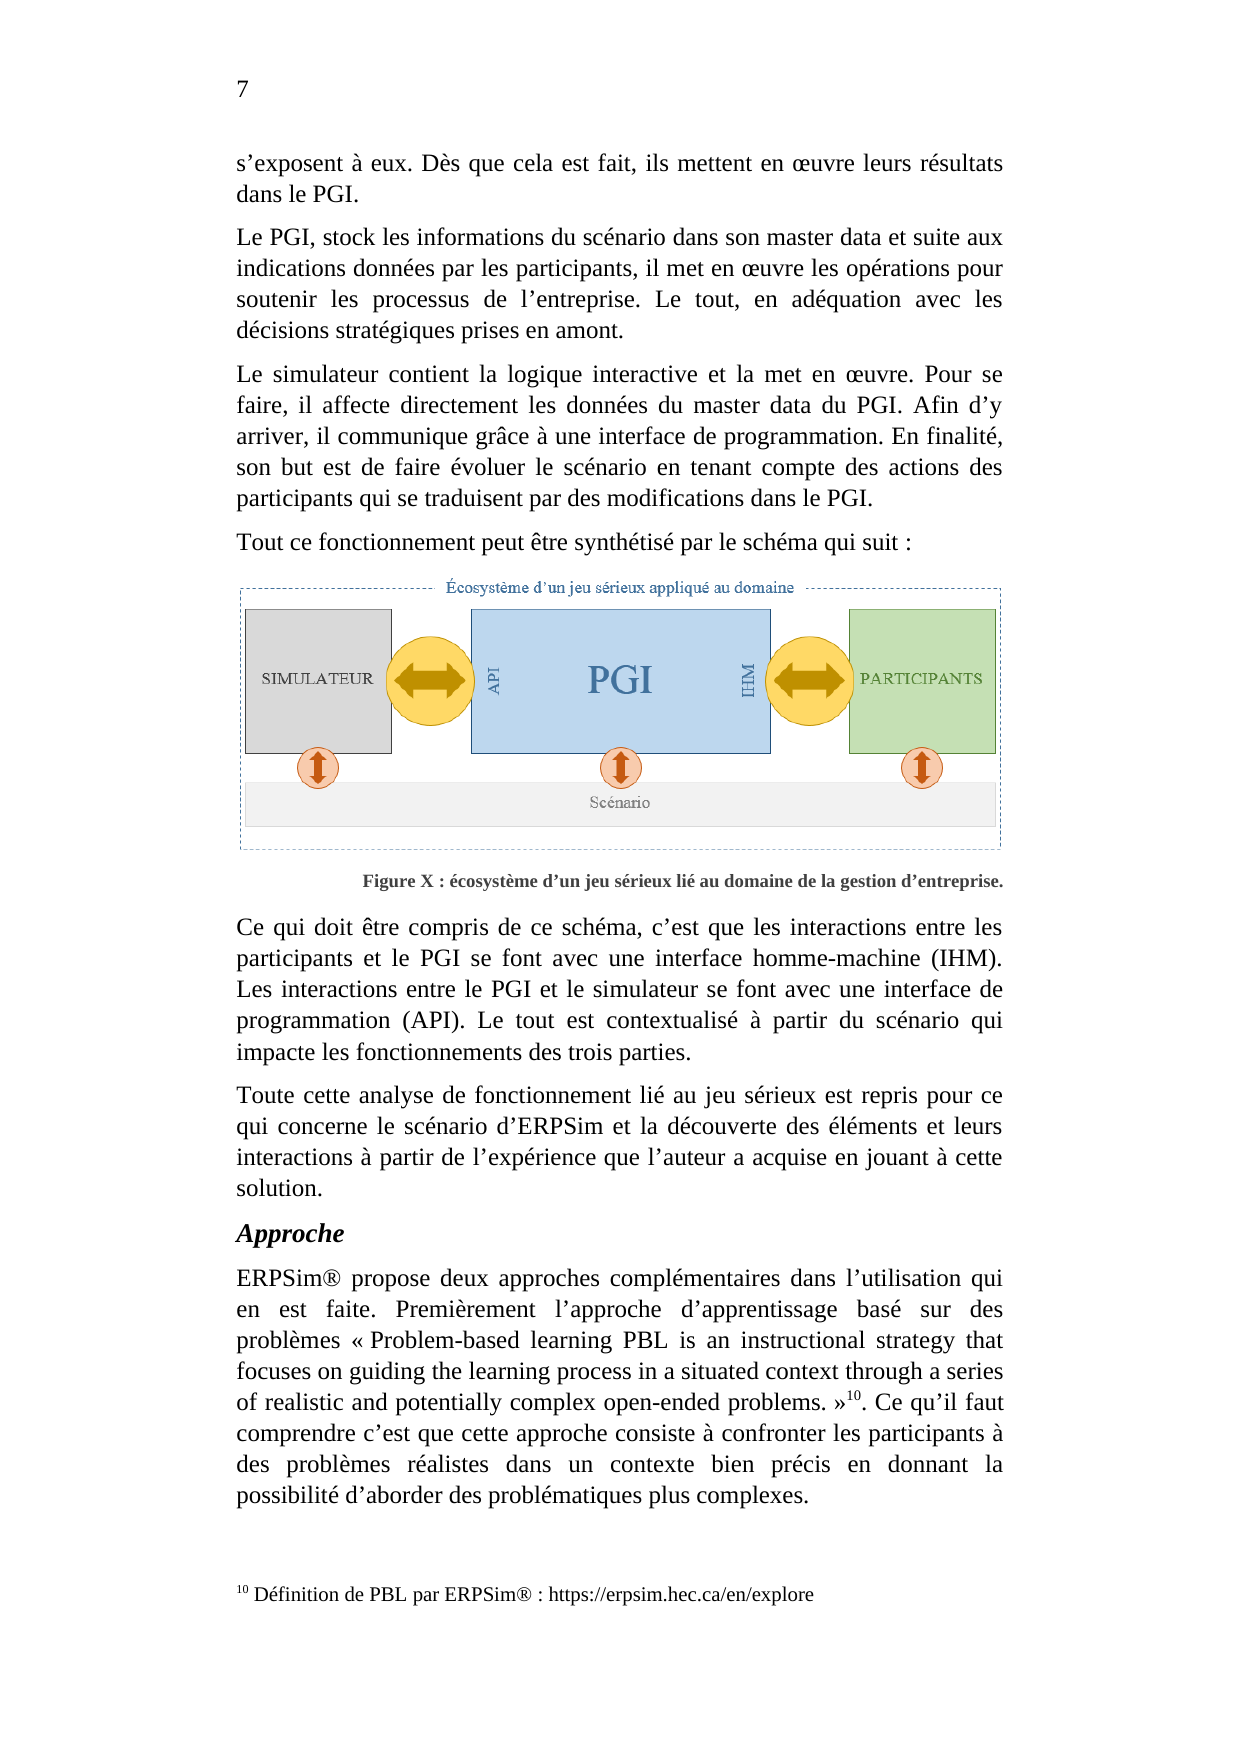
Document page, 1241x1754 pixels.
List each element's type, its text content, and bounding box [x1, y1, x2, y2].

text Approche [236, 1217, 1004, 1248]
text Ce qui doit être compris de ce schéma, c’est que les interactions entre les participants et le PGI se font avec une interface homme-machine (IHM). Les interactions entre le PGI et le simulateur se font avec une interface de programmation (API). Le tout est contextualisé à partir du scénario qui impacte les fonctionnements des trois parties. [236, 912, 1004, 1065]
text Figure X : écosystème d’un jeu sérieux lié au domaine de la gestion d’entreprise. [236, 870, 1004, 892]
picture [236, 570, 1004, 856]
text Le simulateur contient la logique interactive et la met en œuvre. Pour se faire, il affecte directement les données du master data du PGI. Afin d’y arriver, il communique grâce à une interface de programmation. En finalité, son but est de faire évoluer le scénario en tenant compte des actions des participants qui se traduisent par des modifications dans le PGI. [236, 359, 1004, 512]
text Le PGI, stock les informations du scénario dans son master data et suite aux indications données par les participants, il met en œuvre les opérations pour soutenir les processus de l’entreprise. Le tout, en adéquation avec les décisions stratégiques prises en amont. [236, 222, 1004, 344]
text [236, 148, 1004, 207]
text Tout ce fonctionnement peut être synthétisé par le schéma qui suit : [236, 527, 1004, 555]
text ERPSim® propose deux approches complémentaires dans l’utilisation qui en est faite. Premièrement l’approche d’apprentissage basé sur des problèmes « Problem-based learning PBL is an instructional strategy that focuses on guiding the learning process in a situated context through a series of realistic and potentially complex open-ended problems. ». Ce qu’il faut comprendre c’est que cette approche consiste à confronter les participants à des problèmes réalistes dans un contexte bien précis en donnant la possibilité d’aborder des problématiques plus complexes. [236, 1263, 1004, 1509]
text Toute cette analyse de fonctionnement lié au jeu sérieux est repris pour ce qui concerne le scénario d’ERPSim et la découverte des éléments et leurs interactions à partir de l’expérience que l’auteur a acquise en jouant à cette solution. [236, 1080, 1004, 1202]
